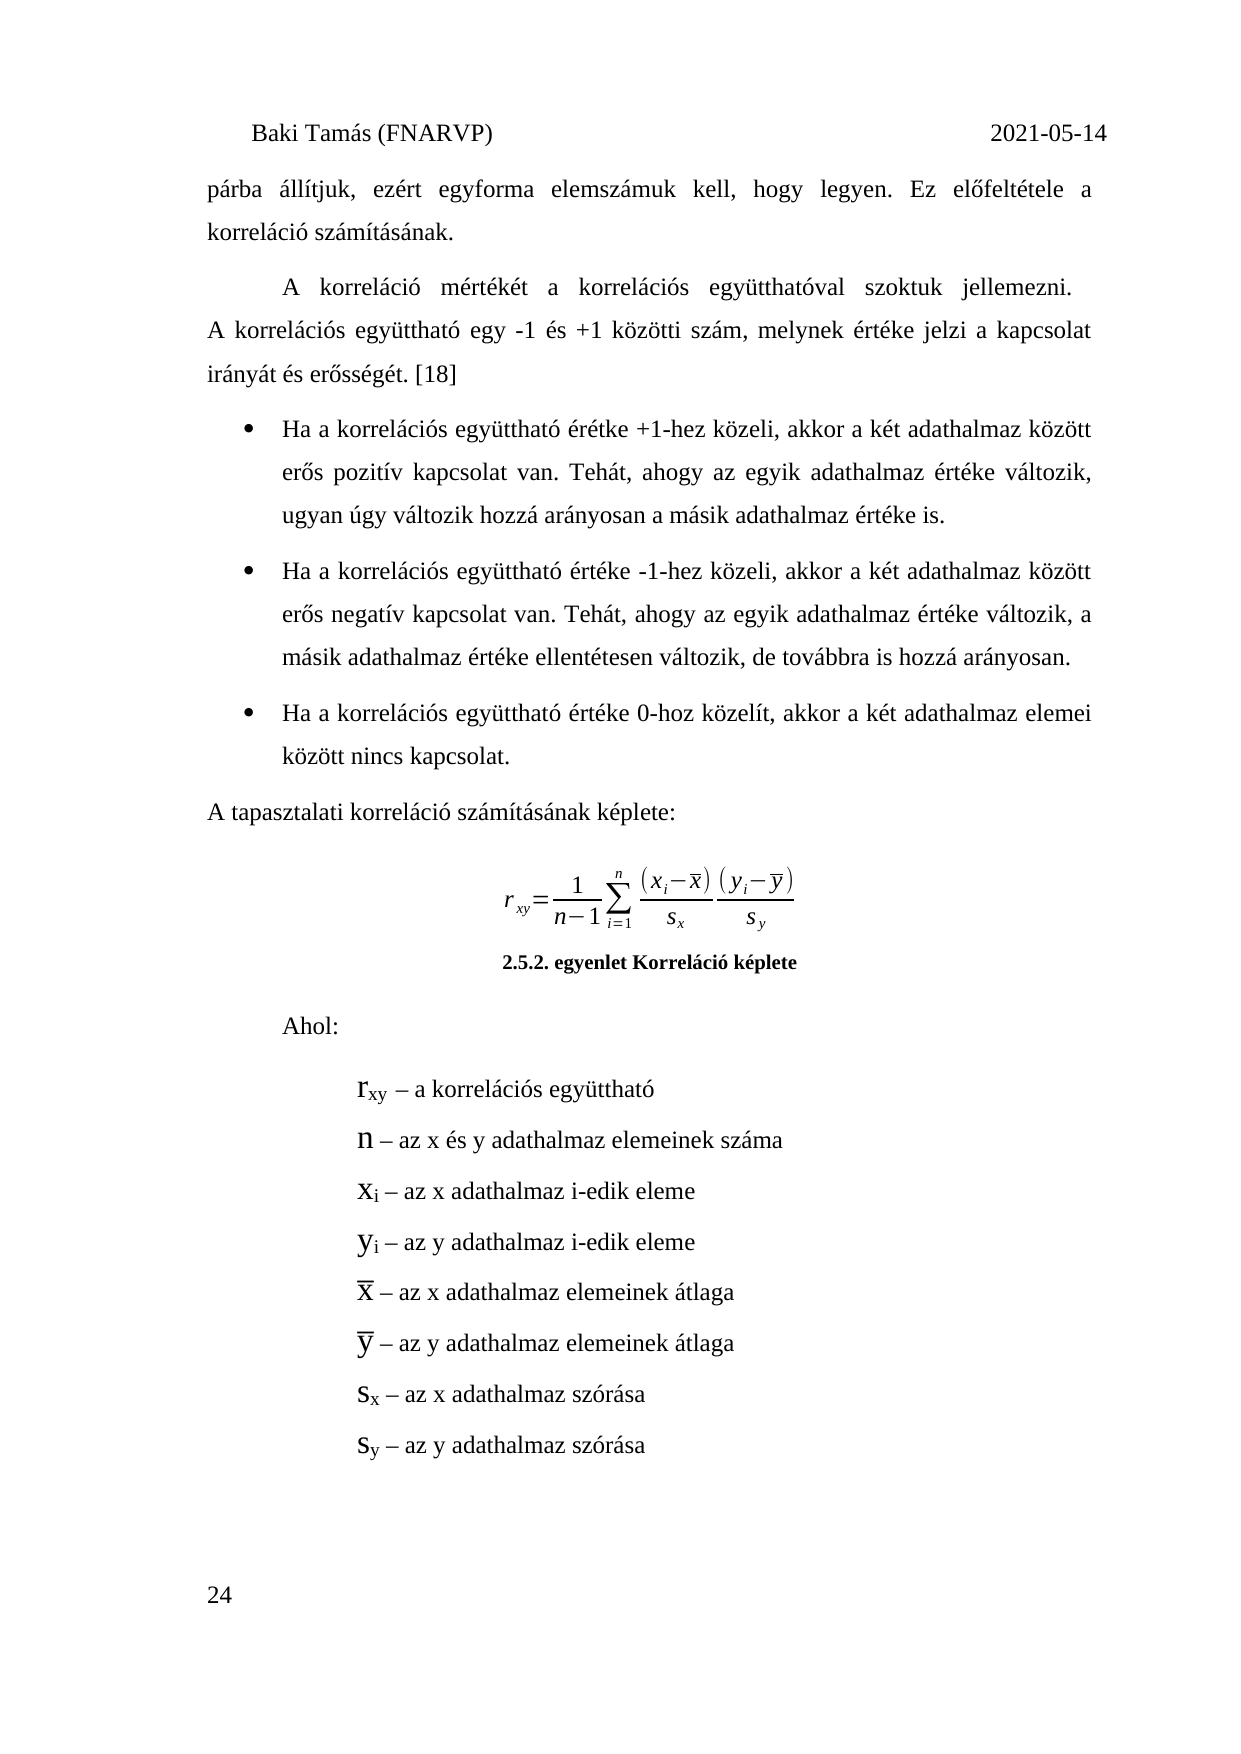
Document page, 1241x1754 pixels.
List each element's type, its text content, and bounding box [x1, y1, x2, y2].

text sx – az x adathalmaz szórása [357, 1371, 1092, 1410]
text yi – az y adathalmaz i-edik eleme [357, 1219, 1092, 1257]
text 2.5.2. egyenlet Korreláció képlete [207, 950, 1092, 974]
list Ha a korrelációs együttható érétke +1-hez közeli, akkor a két adathalmaz között erős pozitív kapcsolat van. Tehát, ahogy az egyik adathalmaz értéke változik, ugyan úgy változik hozzá arányosan a másik adathalmaz értéke is. [244, 414, 1092, 529]
text xi – az x adathalmaz i-edik eleme [357, 1168, 1092, 1206]
text A korreláció mértékét a korrelációs együtthatóval szoktuk jellemezni. A korrelációs együttható egy -1 és +1 közötti szám, melynek értéke jelzi a kapcsolat irányát és erősségét. [207, 272, 1092, 387]
text A tapasztalati korreláció számításának képlete: [207, 797, 1092, 826]
text n – az x és y adathalmaz elemeinek száma [357, 1117, 1092, 1156]
text y̅ – az y adathalmaz elemeinek átlaga [357, 1321, 1092, 1359]
list Ha a korrelációs együttható értéke 0-hoz közelít, akkor a két adathalmaz elemei között nincs kapcsolat. [244, 698, 1092, 770]
list Ha a korrelációs együttható értéke -1-hez közeli, akkor a két adathalmaz között erős negatív kapcsolat van. Tehát, ahogy az egyik adathalmaz értéke változik, a másik adathalmaz értéke ellentétesen változik, de továbbra is hozzá arányosan. [244, 556, 1092, 671]
text x̅ – az x adathalmaz elemeinek átlaga [357, 1270, 1092, 1308]
text Ahol: [207, 1011, 1092, 1039]
text rxy – a korrelációs együttható [282, 1066, 1092, 1105]
text sy – az y adathalmaz szórása [357, 1422, 1092, 1461]
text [207, 174, 1092, 246]
